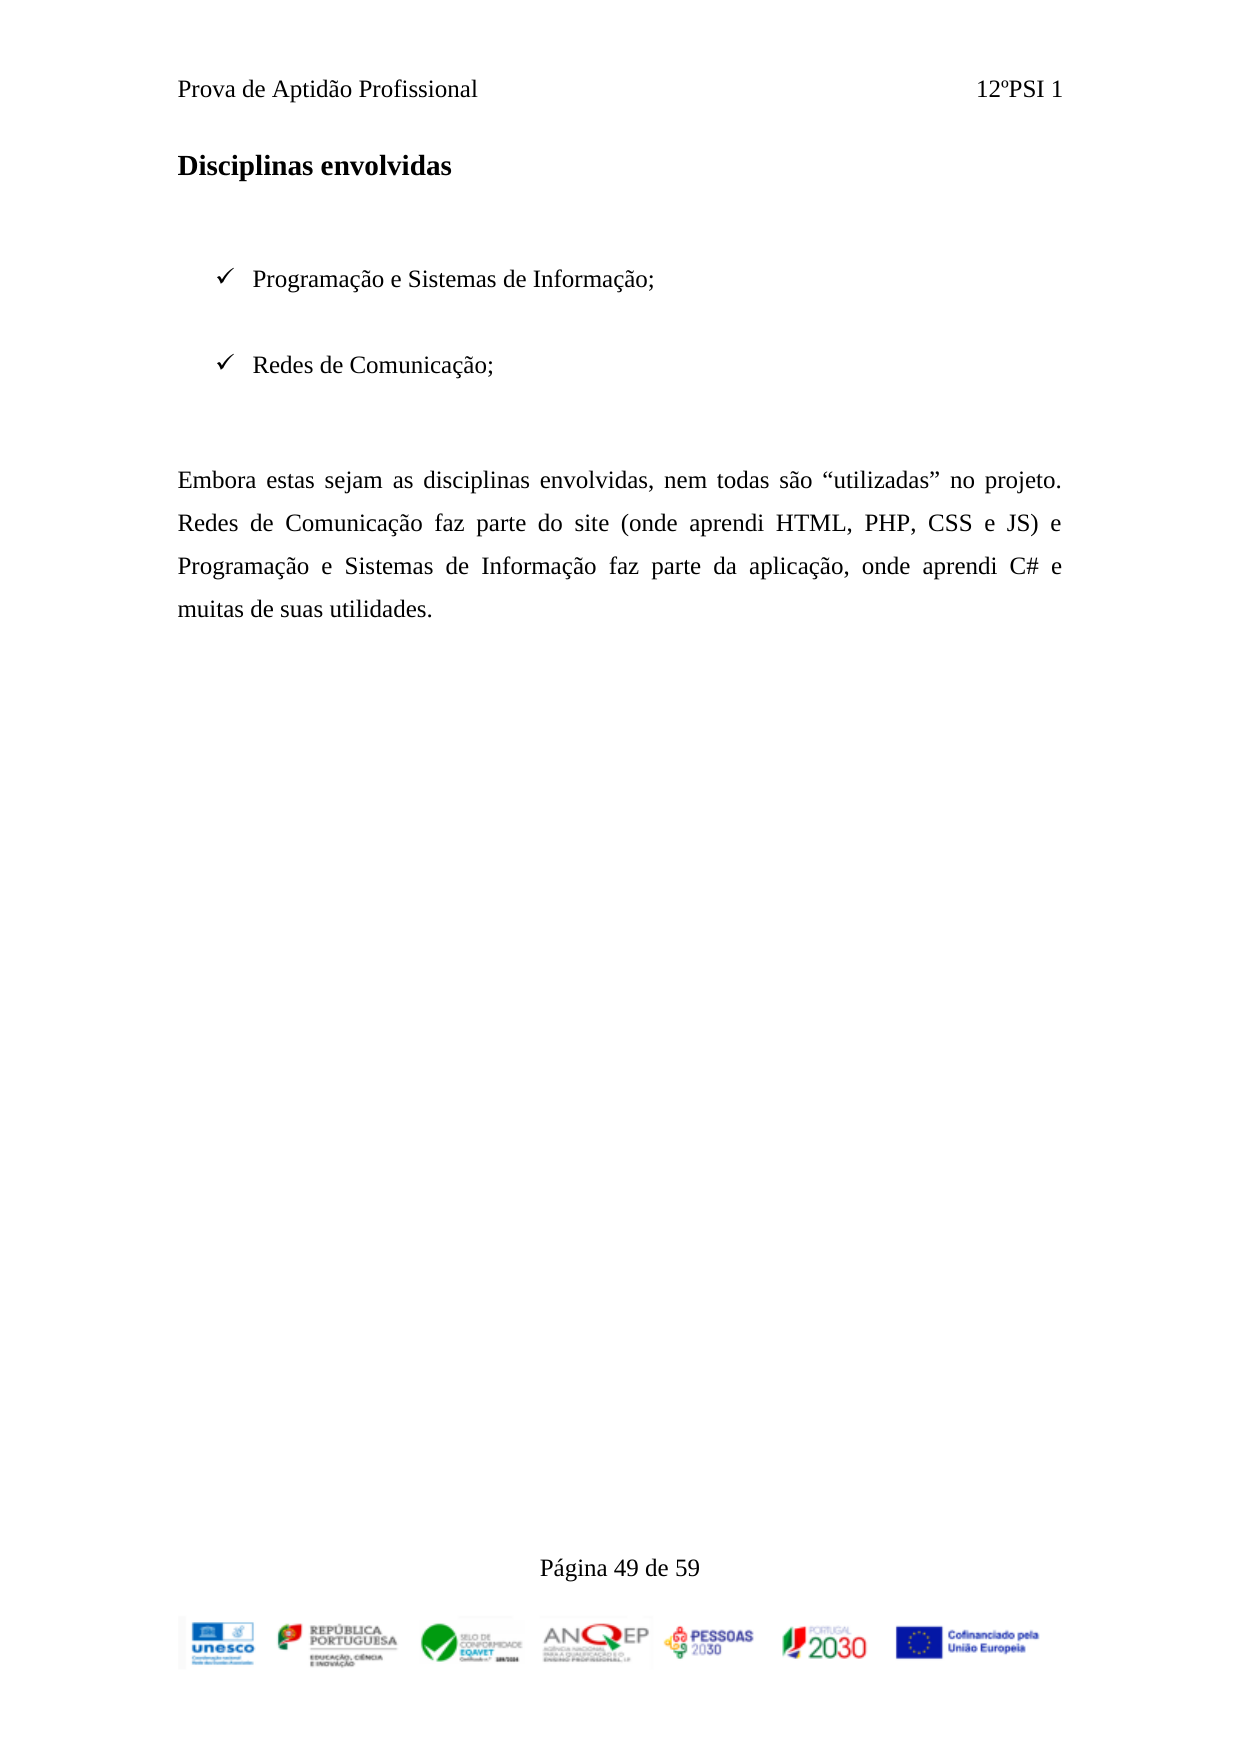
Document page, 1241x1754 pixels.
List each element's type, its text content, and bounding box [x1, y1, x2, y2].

picture [177, 1615, 1084, 1677]
list Redes de Comunicação; [215, 350, 1063, 379]
list Programação e Sistemas de Informação; [215, 264, 1063, 292]
subtitle Disciplinas envolvidas [177, 148, 1063, 181]
text Embora estas sejam as disciplinas envolvidas, nem todas são “utilizadas” no projeto. Redes de Comunicação faz parte do site (onde aprendi HTML, PHP, CSS e JS) e Programação e Sistemas de Informação faz parte da aplicação, onde aprendi C# e muitas de suas utilidades. [177, 465, 1063, 623]
